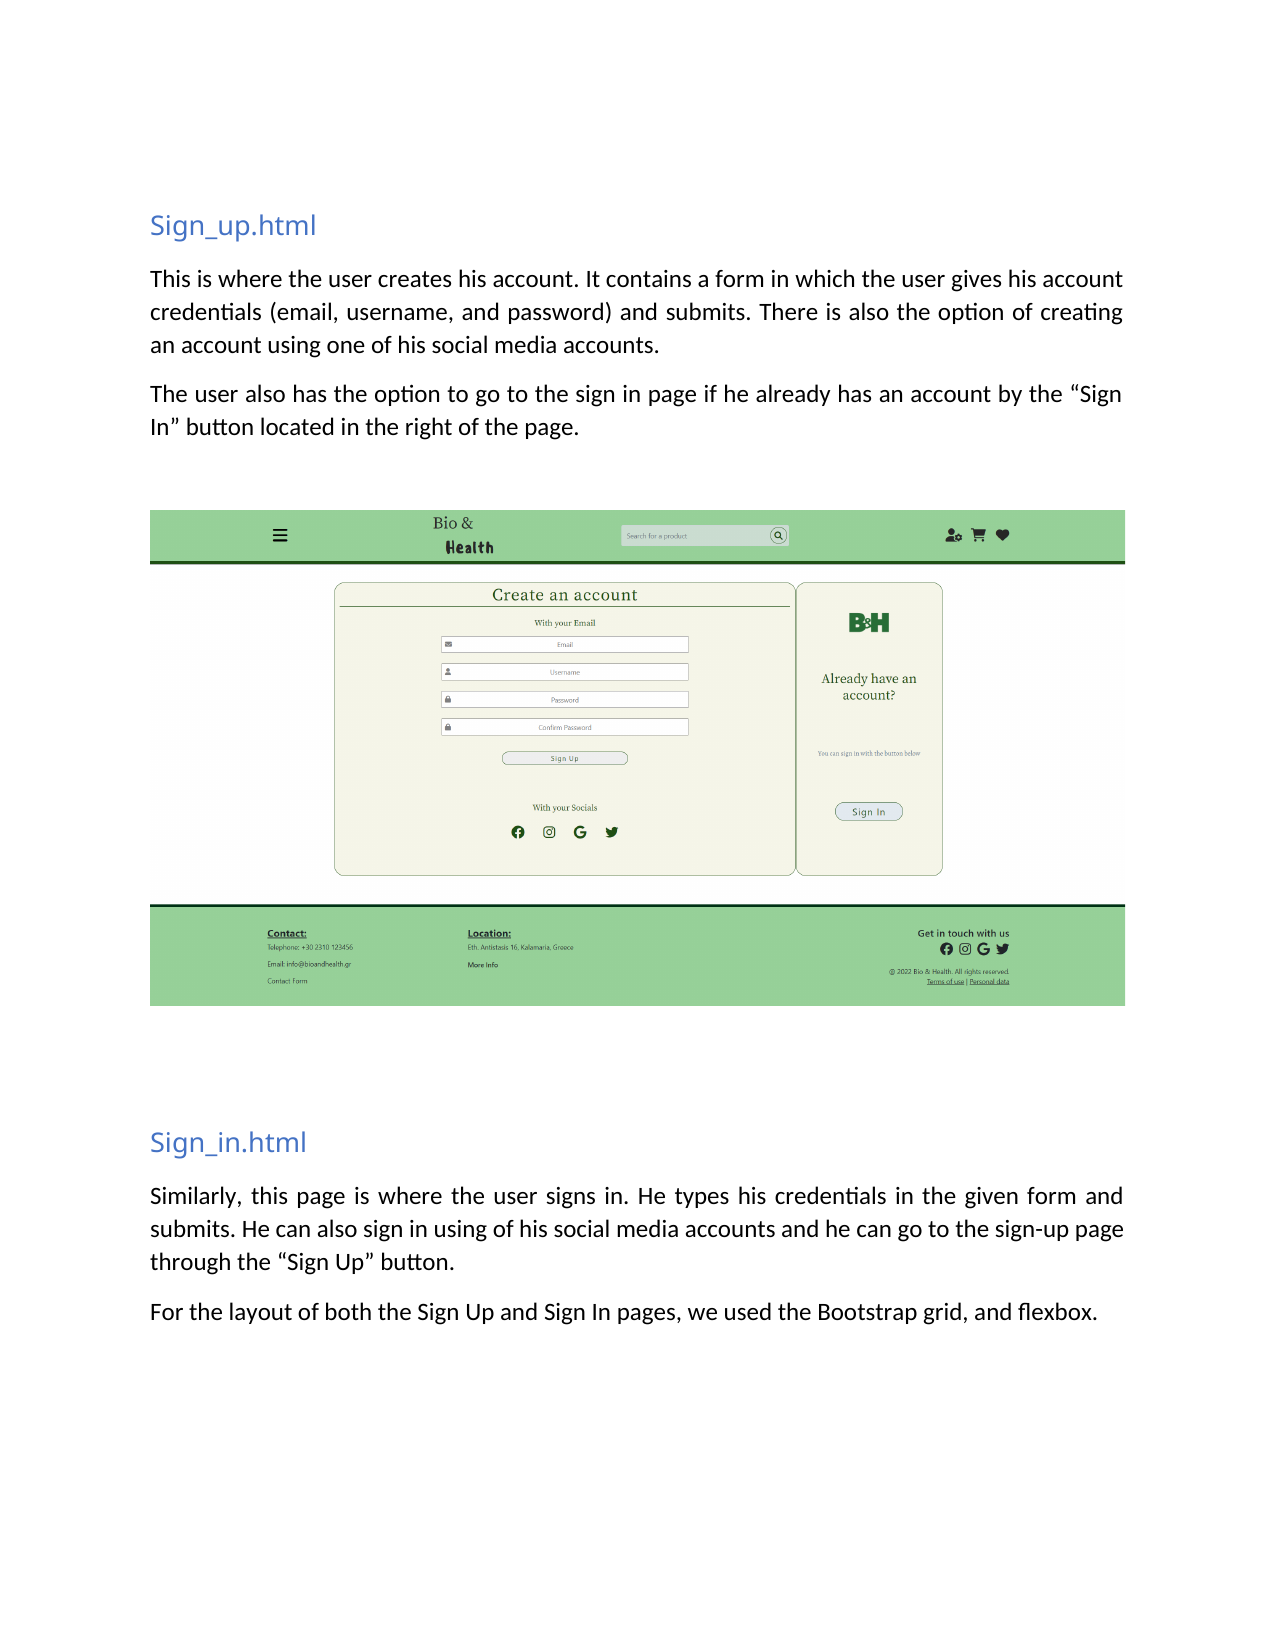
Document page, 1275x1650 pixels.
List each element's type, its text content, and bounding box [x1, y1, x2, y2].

text Similarly, this page is where the user signs in. He types his credentials in the given form and submits. He can also sign in using of his social media accounts and he can go to the sign-up page through the “Sign Up” button. [150, 1180, 1125, 1277]
text This is where the user creates his account. It contains a form in which the user gives his account credentials (email, username, and password) and submits. There is also the option of creating an account using one of his social media accounts. [150, 263, 1125, 359]
text For the layout of both the Sign Up and Sign In pages, we used the Bootstrap grid, and flexbox. [150, 1296, 1125, 1326]
text The user also has the option to go to the sign in page if he already has an account by the “Sign In” button located in the right of the page. [150, 378, 1125, 442]
picture [150, 510, 1125, 1006]
text Sign_up.html [150, 206, 1125, 243]
text Sign_in.html [150, 1124, 1125, 1161]
